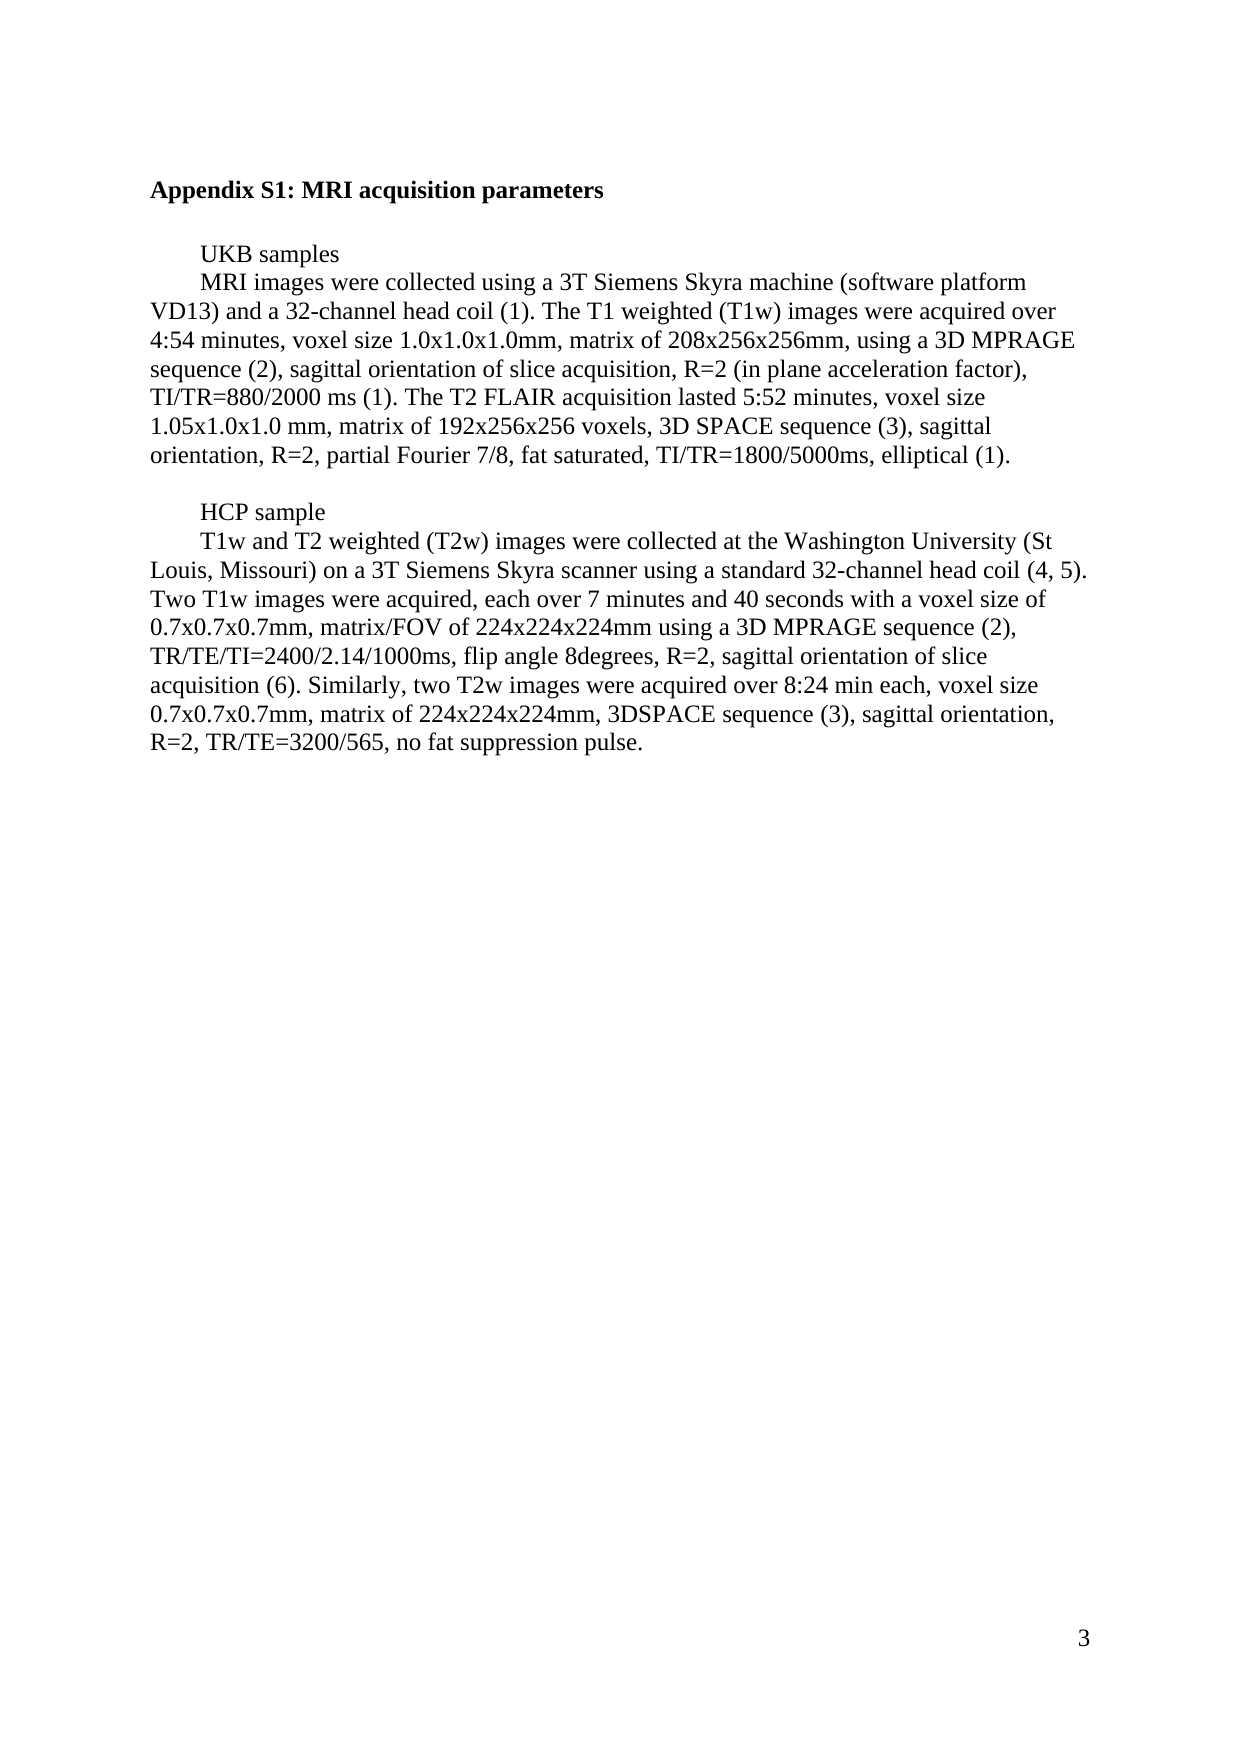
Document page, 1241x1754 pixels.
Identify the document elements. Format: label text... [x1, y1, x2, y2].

subtitle Appendix S1: MRI acquisition parameters [150, 175, 1090, 204]
text HCP sample [150, 497, 1090, 526]
text T1w and T2 weighted (T2w) images were collected at the Washington University (St Louis, Missouri) on a 3T Siemens Skyra scanner using a standard 32-channel head coil (4, 5). Two T1w images were acquired, each over 7 minutes and 40 seconds with a voxel size of 0.7x0.7x0.7mm, matrix/FOV of 224x224x224mm using a 3D MPRAGE sequence (2), TR/TE/TI=2400/2.14/1000ms, flip angle 8degrees, R=2, sagittal orientation of slice acquisition (6). Similarly, two T2w images were acquired over 8:24 min each, voxel size 0.7x0.7x0.7mm, matrix of 224x224x224mm, 3DSPACE sequence (3), sagittal orientation, R=2, TR/TE=3200/565, no fat suppression pulse. [150, 526, 1090, 756]
text UKB samples [150, 239, 1090, 267]
text MRI images were collected using a 3T Siemens Skyra machine (software platform VD13) and a 32-channel head coil (1). The T1 weighted (T1w) images were acquired over 4:54 minutes, voxel size 1.0x1.0x1.0mm, matrix of 208x256x256mm, using a 3D MPRAGE sequence (2), sagittal orientation of slice acquisition, R=2 (in plane acceleration factor), TI/TR=880/2000 ms (1). The T2 FLAIR acquisition lasted 5:52 minutes, voxel size 1.05x1.0x1.0 mm, matrix of 192x256x256 voxels, 3D SPACE sequence (3), sagittal orientation, R=2, partial Fourier 7/8, fat saturated, TI/TR=1800/5000ms, elliptical (1). [150, 267, 1090, 469]
